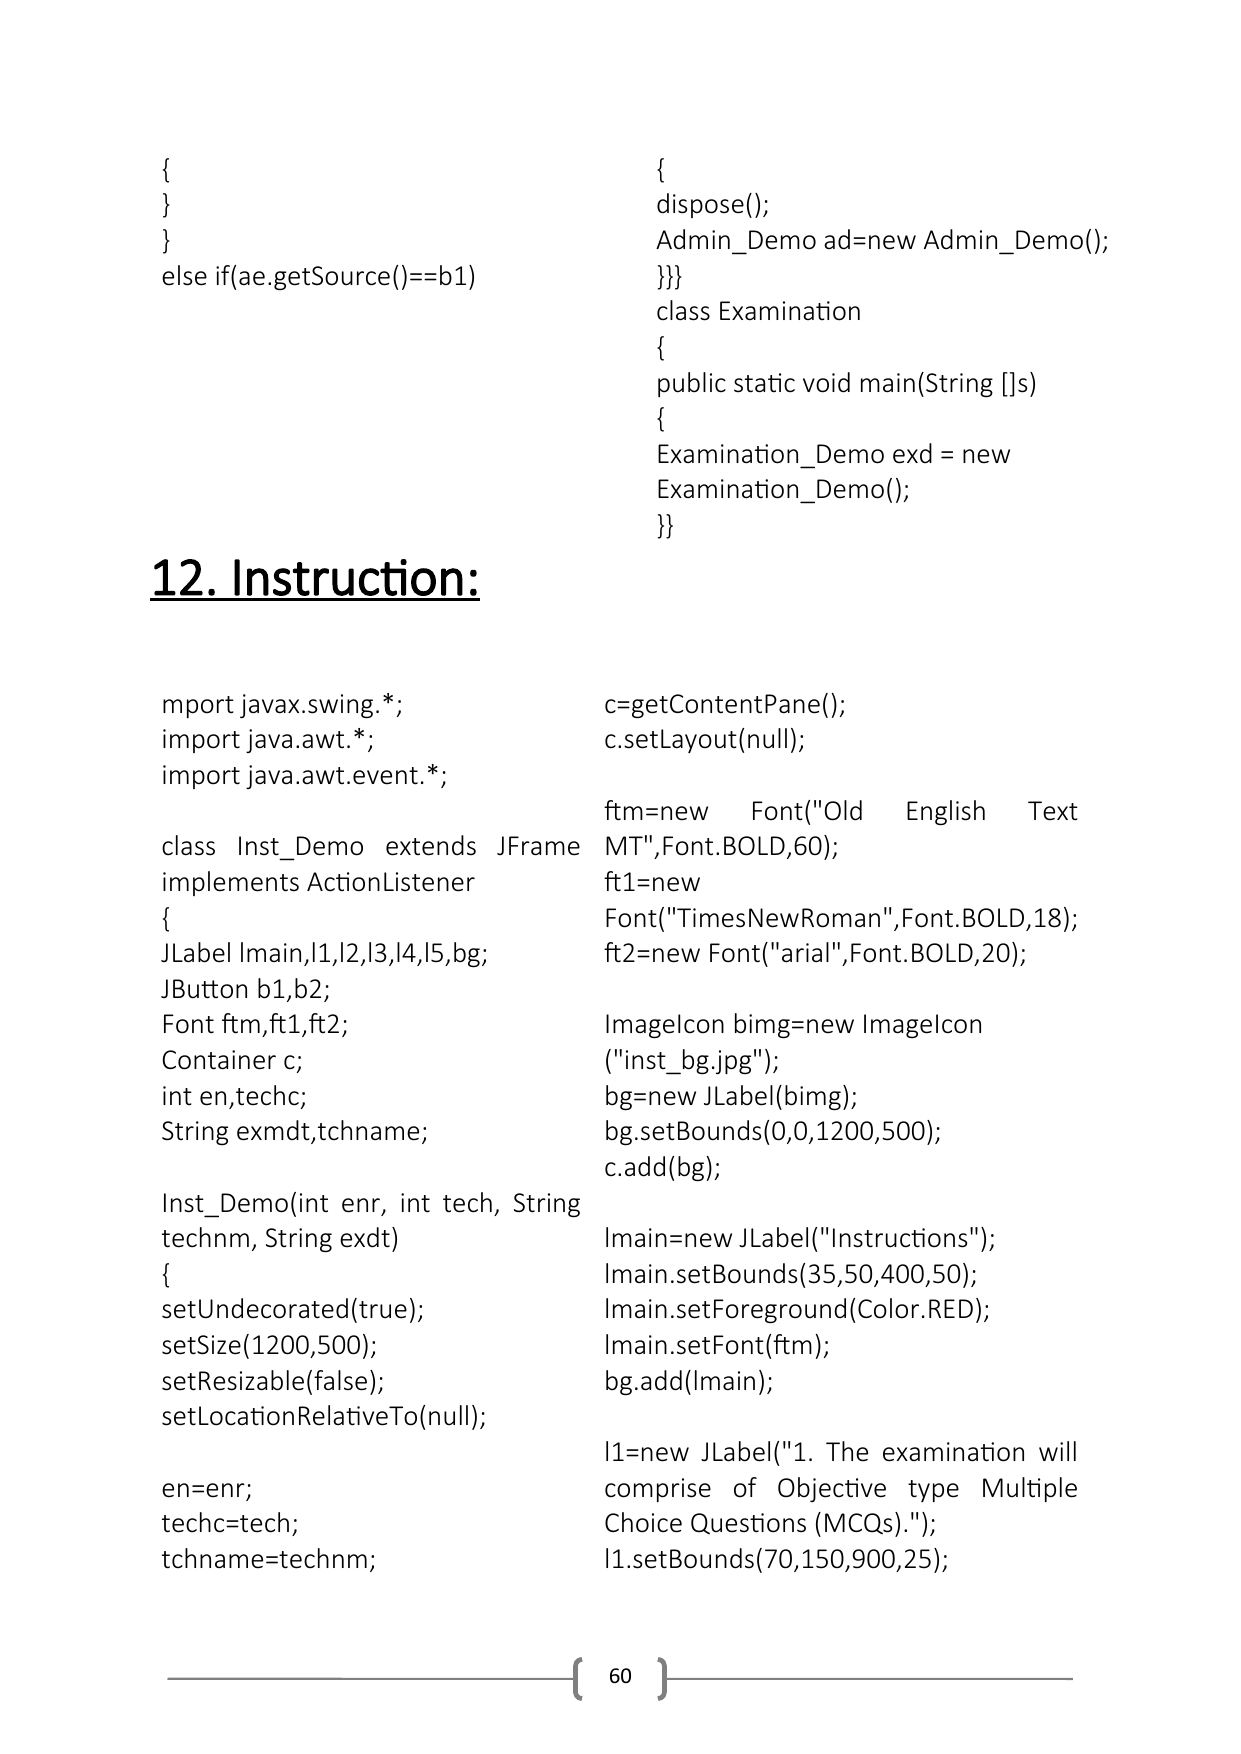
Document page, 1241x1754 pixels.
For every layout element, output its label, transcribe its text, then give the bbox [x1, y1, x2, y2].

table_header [150, 150, 644, 542]
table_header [593, 685, 1090, 1604]
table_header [645, 150, 1139, 542]
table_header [150, 685, 593, 1604]
text 12. Instruction: [150, 542, 1090, 608]
